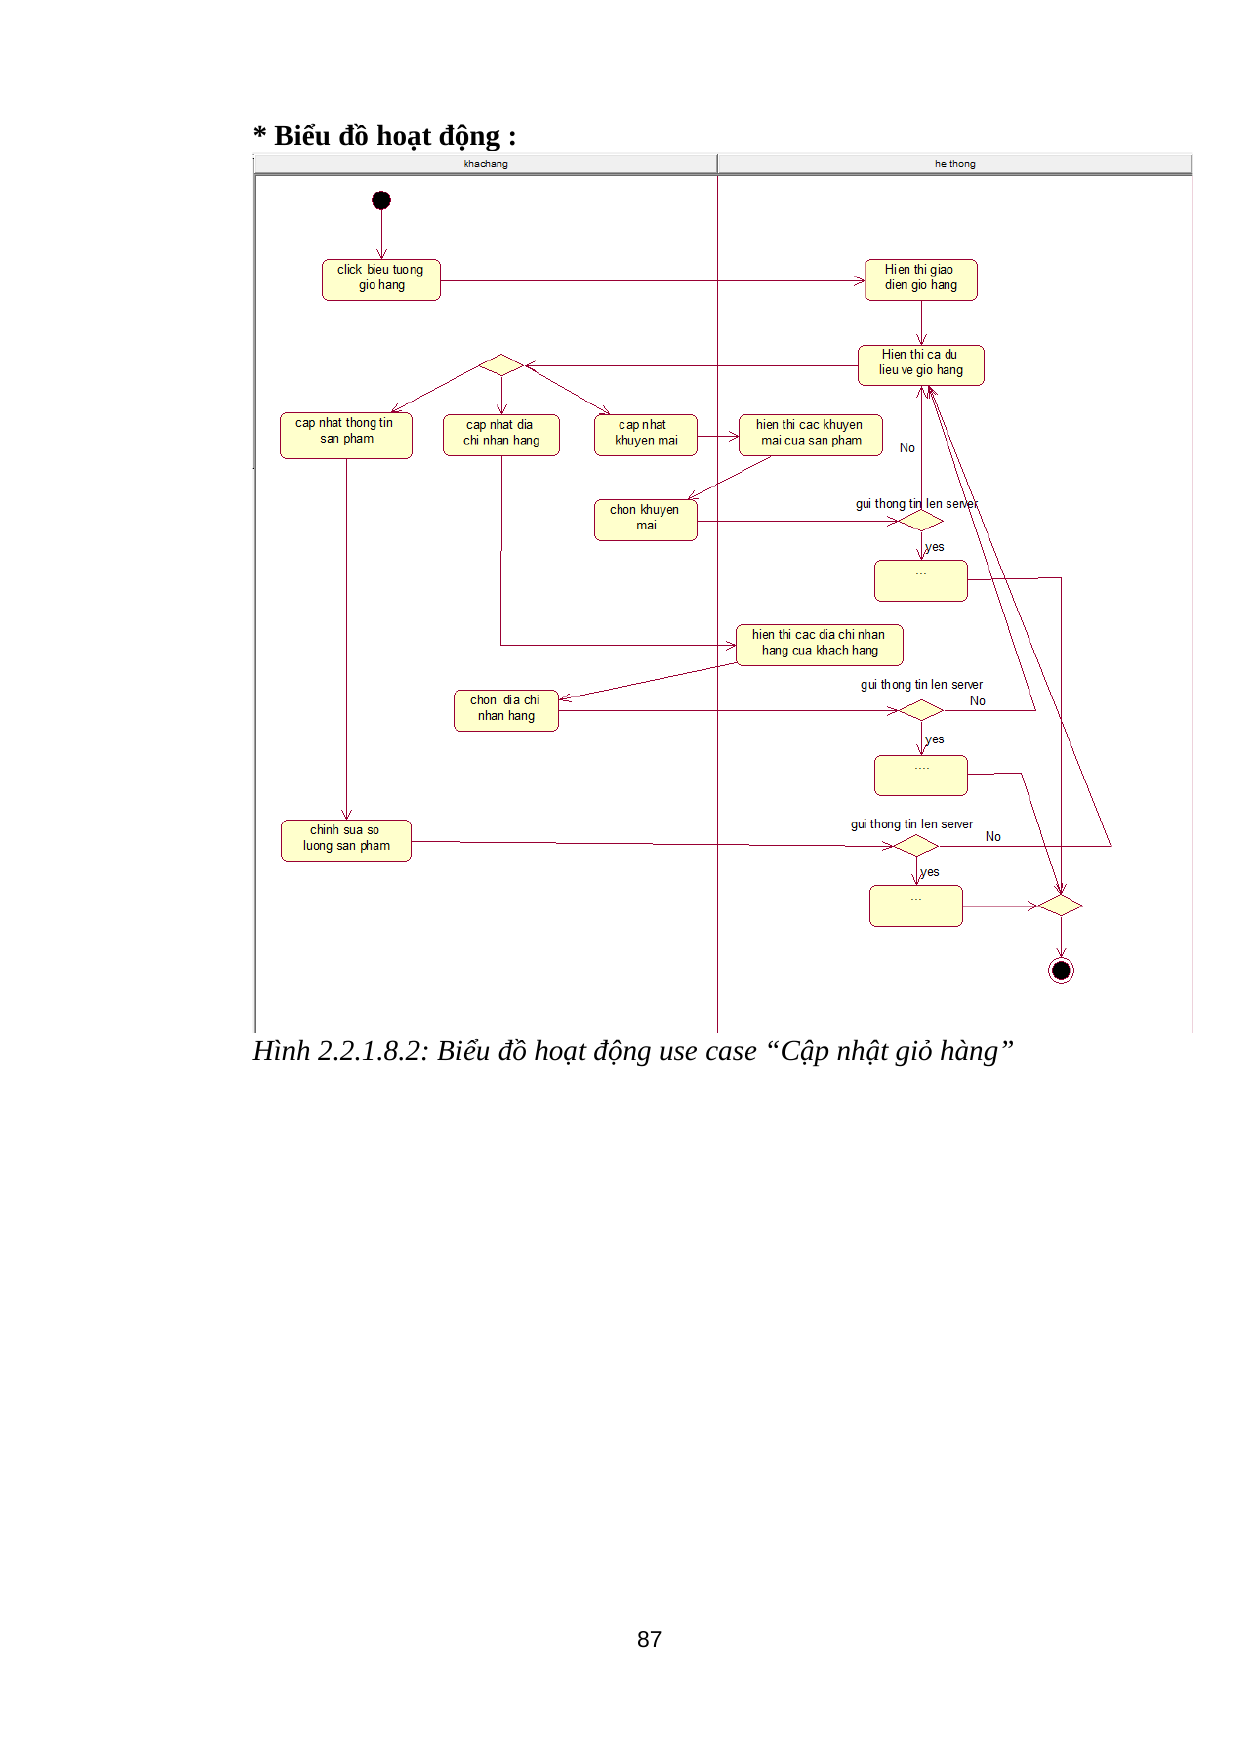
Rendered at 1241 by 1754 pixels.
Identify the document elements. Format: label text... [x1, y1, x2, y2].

picture [252, 151, 1193, 1033]
text * Biểu đồ hoạt động :Hình 2.2.1.8.2: Biểu đồ hoạt động use case “Cập nhật giỏ hàng” [252, 1033, 1122, 1066]
text * Biểu đồ hoạt động :Hình 2.2.1.8.2: Biểu đồ hoạt động use case “Cập nhật giỏ hàng” [252, 118, 1122, 151]
